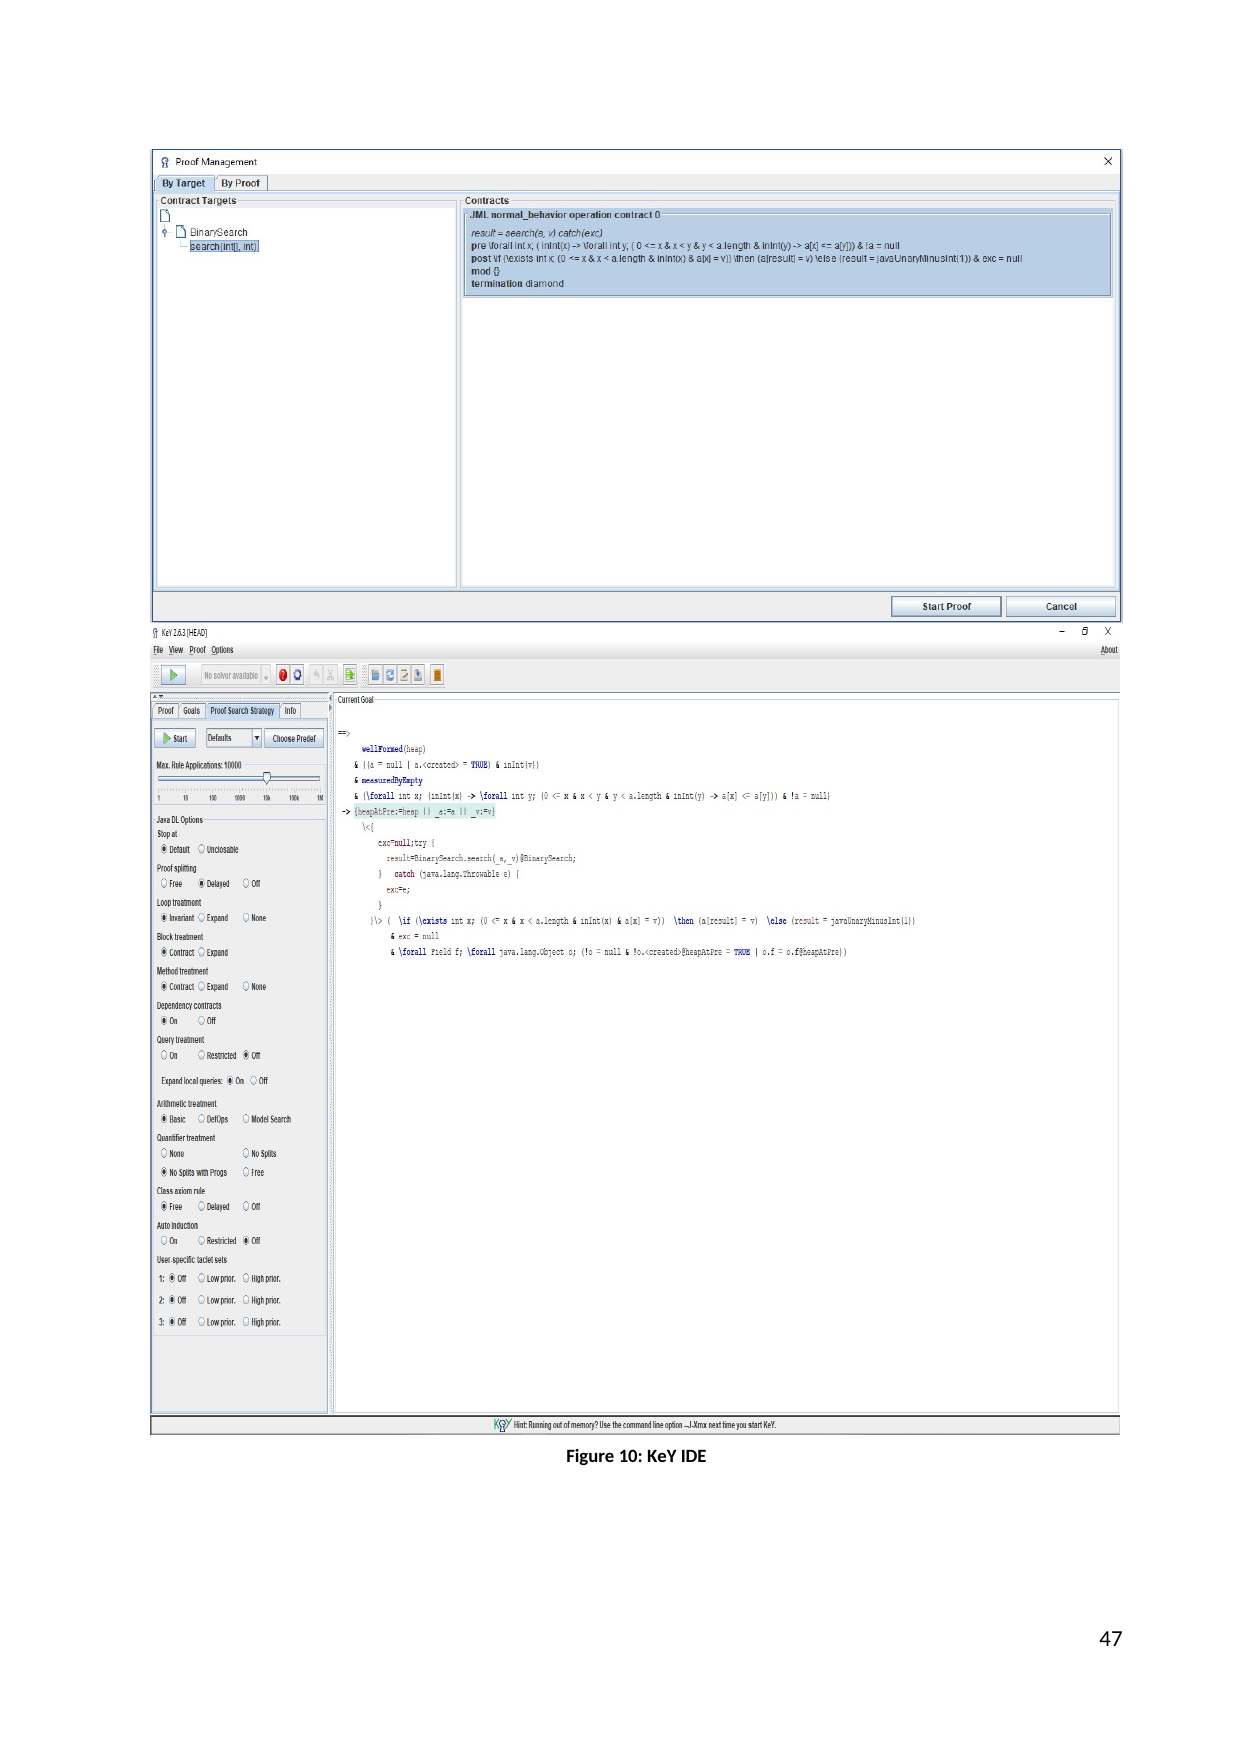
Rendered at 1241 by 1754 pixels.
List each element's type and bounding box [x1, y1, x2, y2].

picture [150, 149, 1123, 1435]
